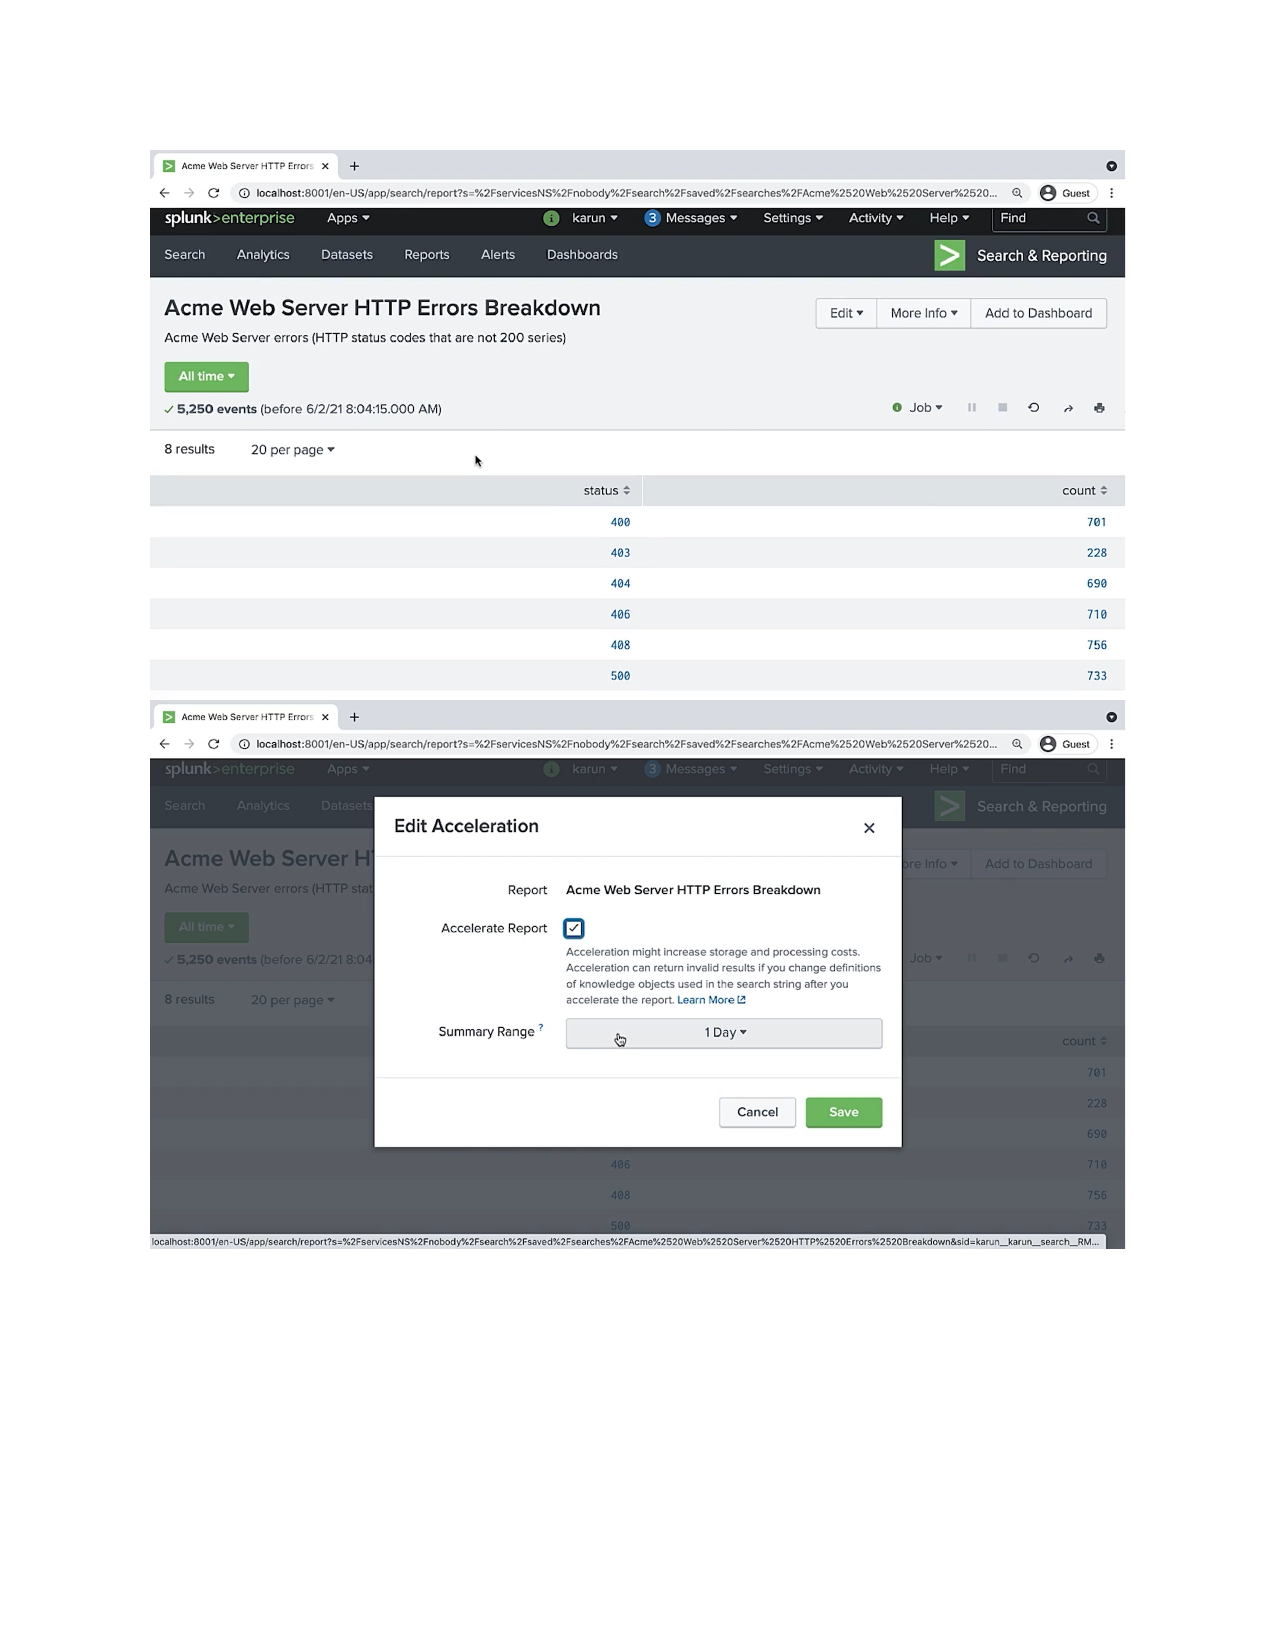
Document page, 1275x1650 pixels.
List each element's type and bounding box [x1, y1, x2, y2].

picture [150, 150, 1125, 699]
picture [150, 700, 1125, 1249]
